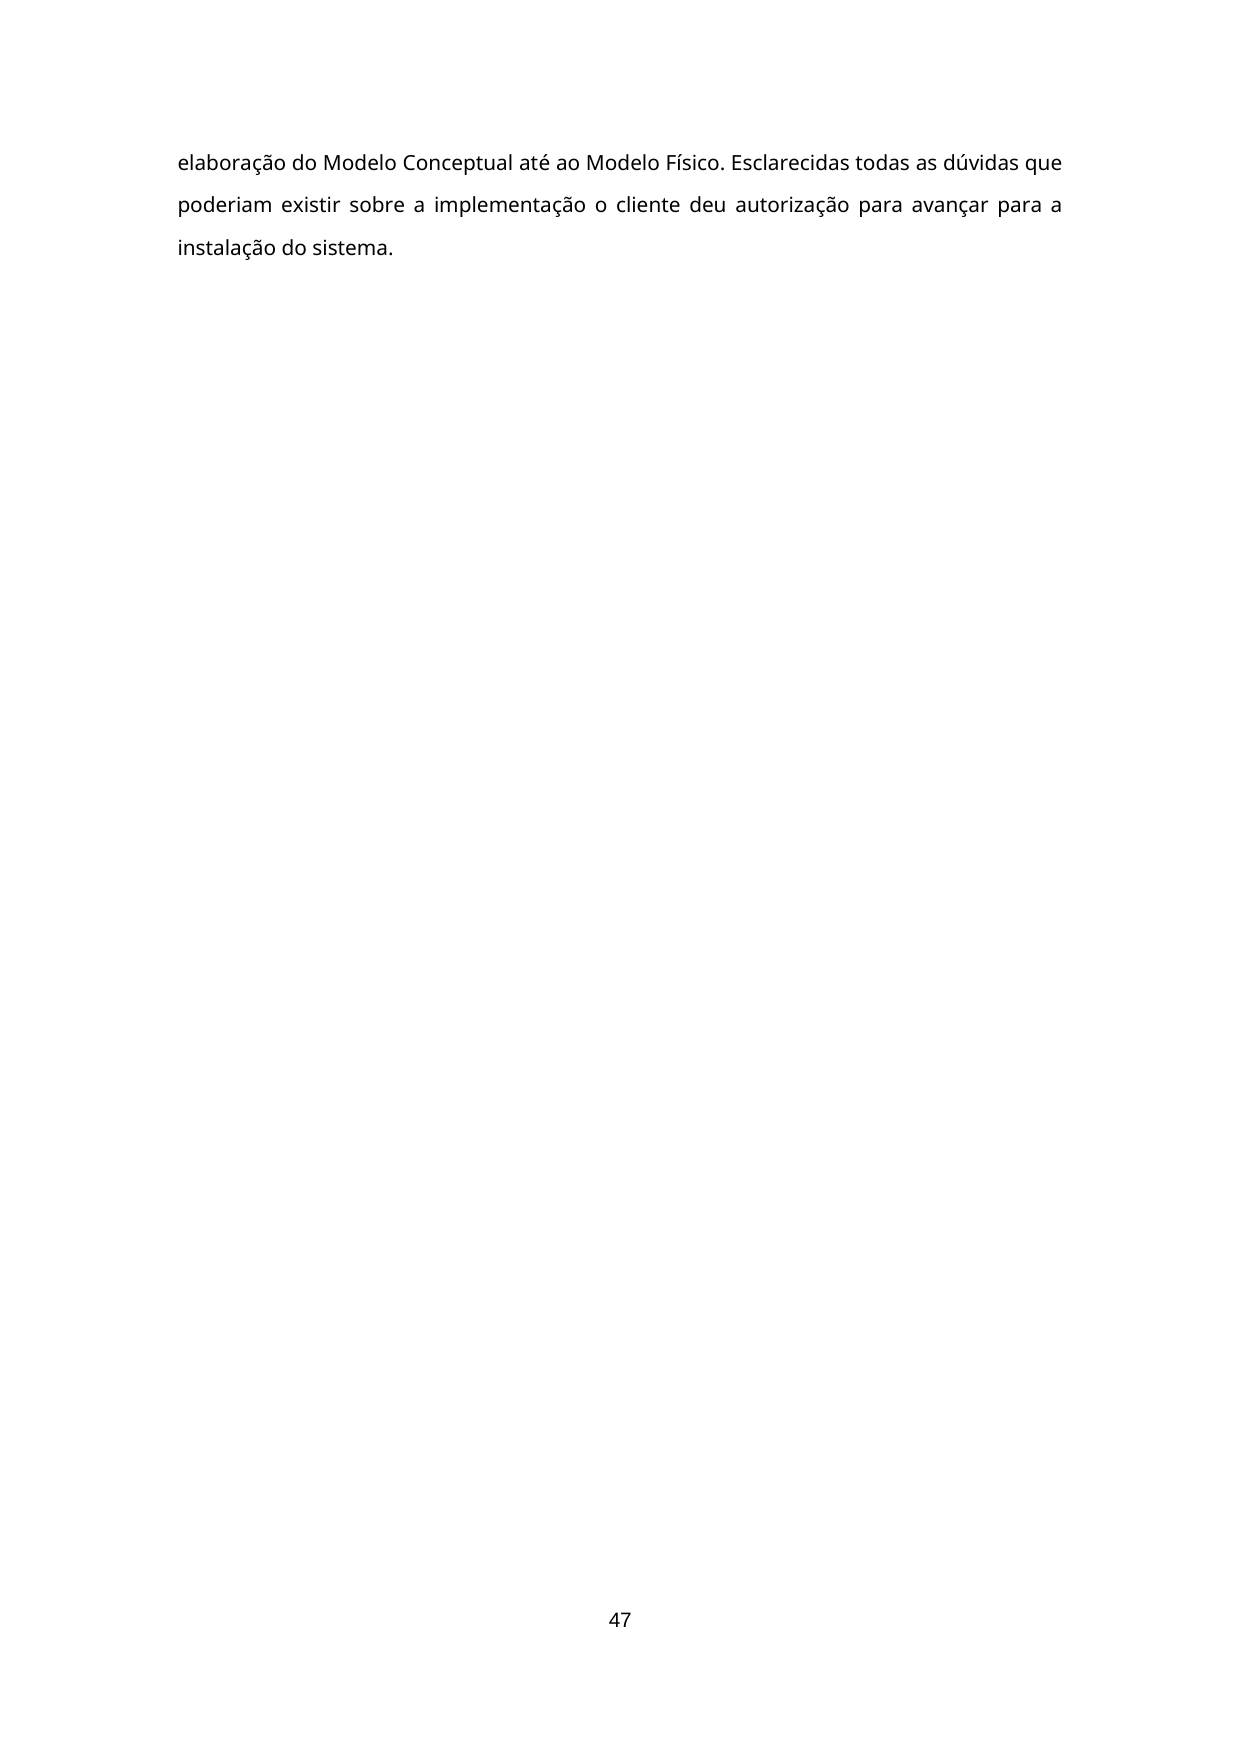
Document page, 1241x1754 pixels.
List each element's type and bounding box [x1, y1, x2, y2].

text [177, 148, 1063, 261]
